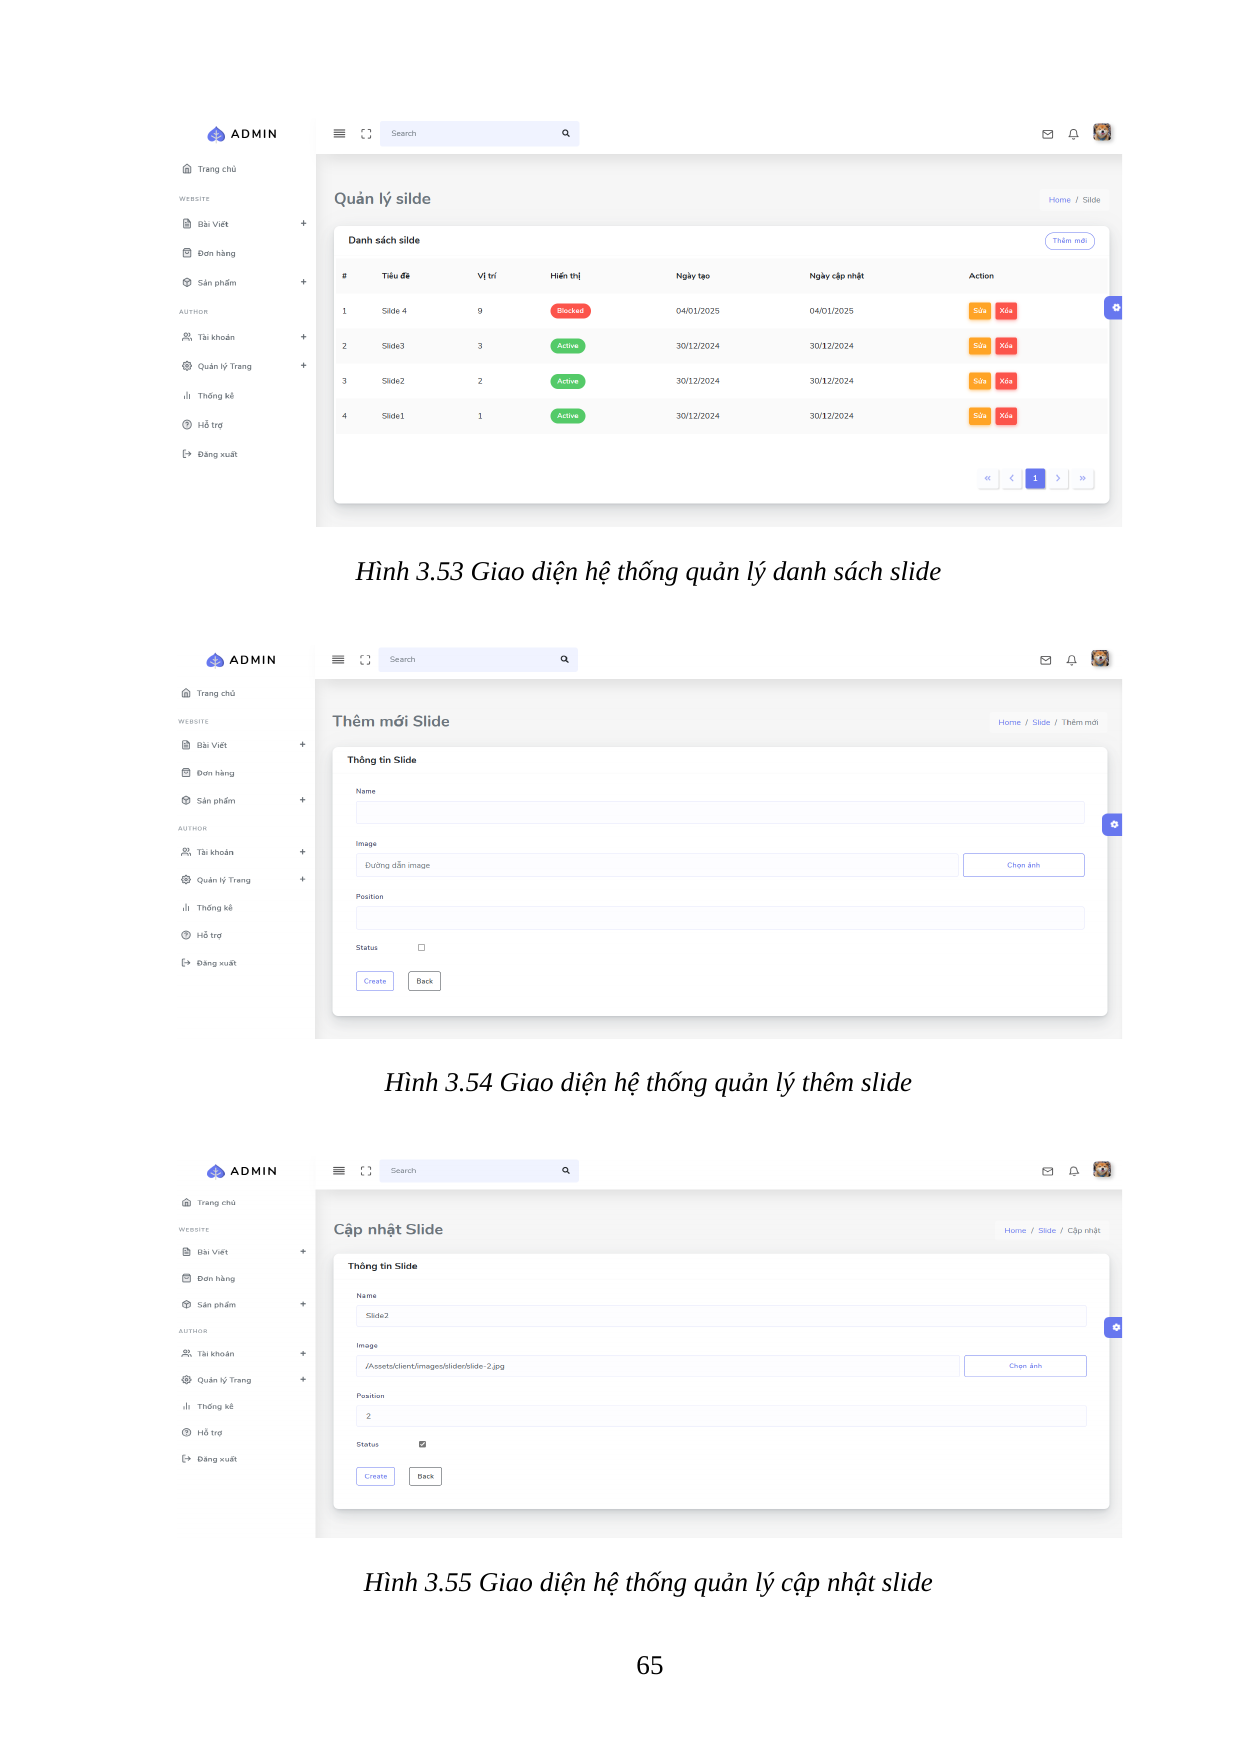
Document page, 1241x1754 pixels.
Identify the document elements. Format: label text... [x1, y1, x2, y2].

picture [177, 645, 1123, 1039]
picture [177, 1156, 1123, 1538]
text Hình 3.54 Giao diện hệ thống quản lý thêm slide [177, 1066, 1122, 1097]
text Hình 3.55 Giao diện hệ thống quản lý cập nhật slide [177, 1566, 1122, 1597]
picture [177, 118, 1123, 527]
text Hình 3.53 Giao diện hệ thống quản lý danh sách slide [177, 555, 1122, 586]
